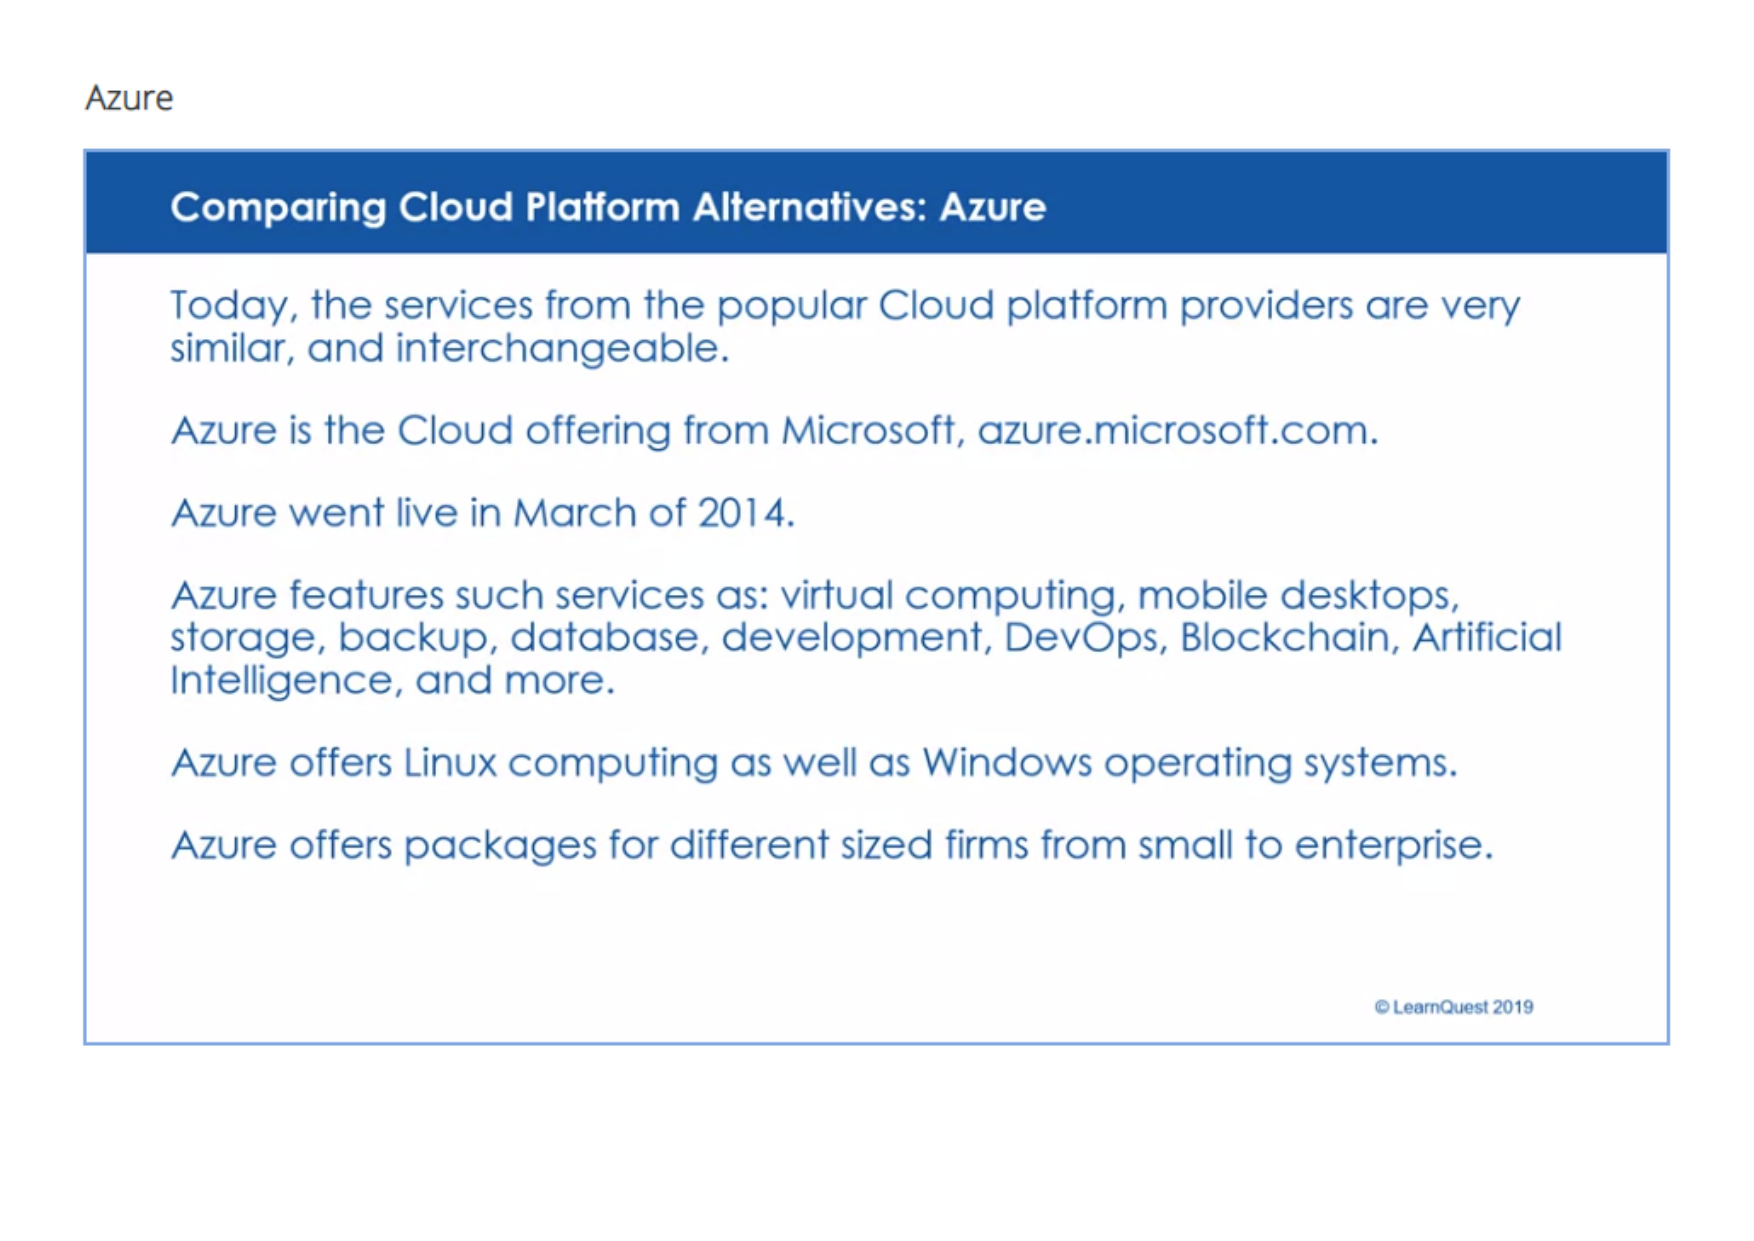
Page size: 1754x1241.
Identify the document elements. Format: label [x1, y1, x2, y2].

picture [75, 75, 1679, 1051]
